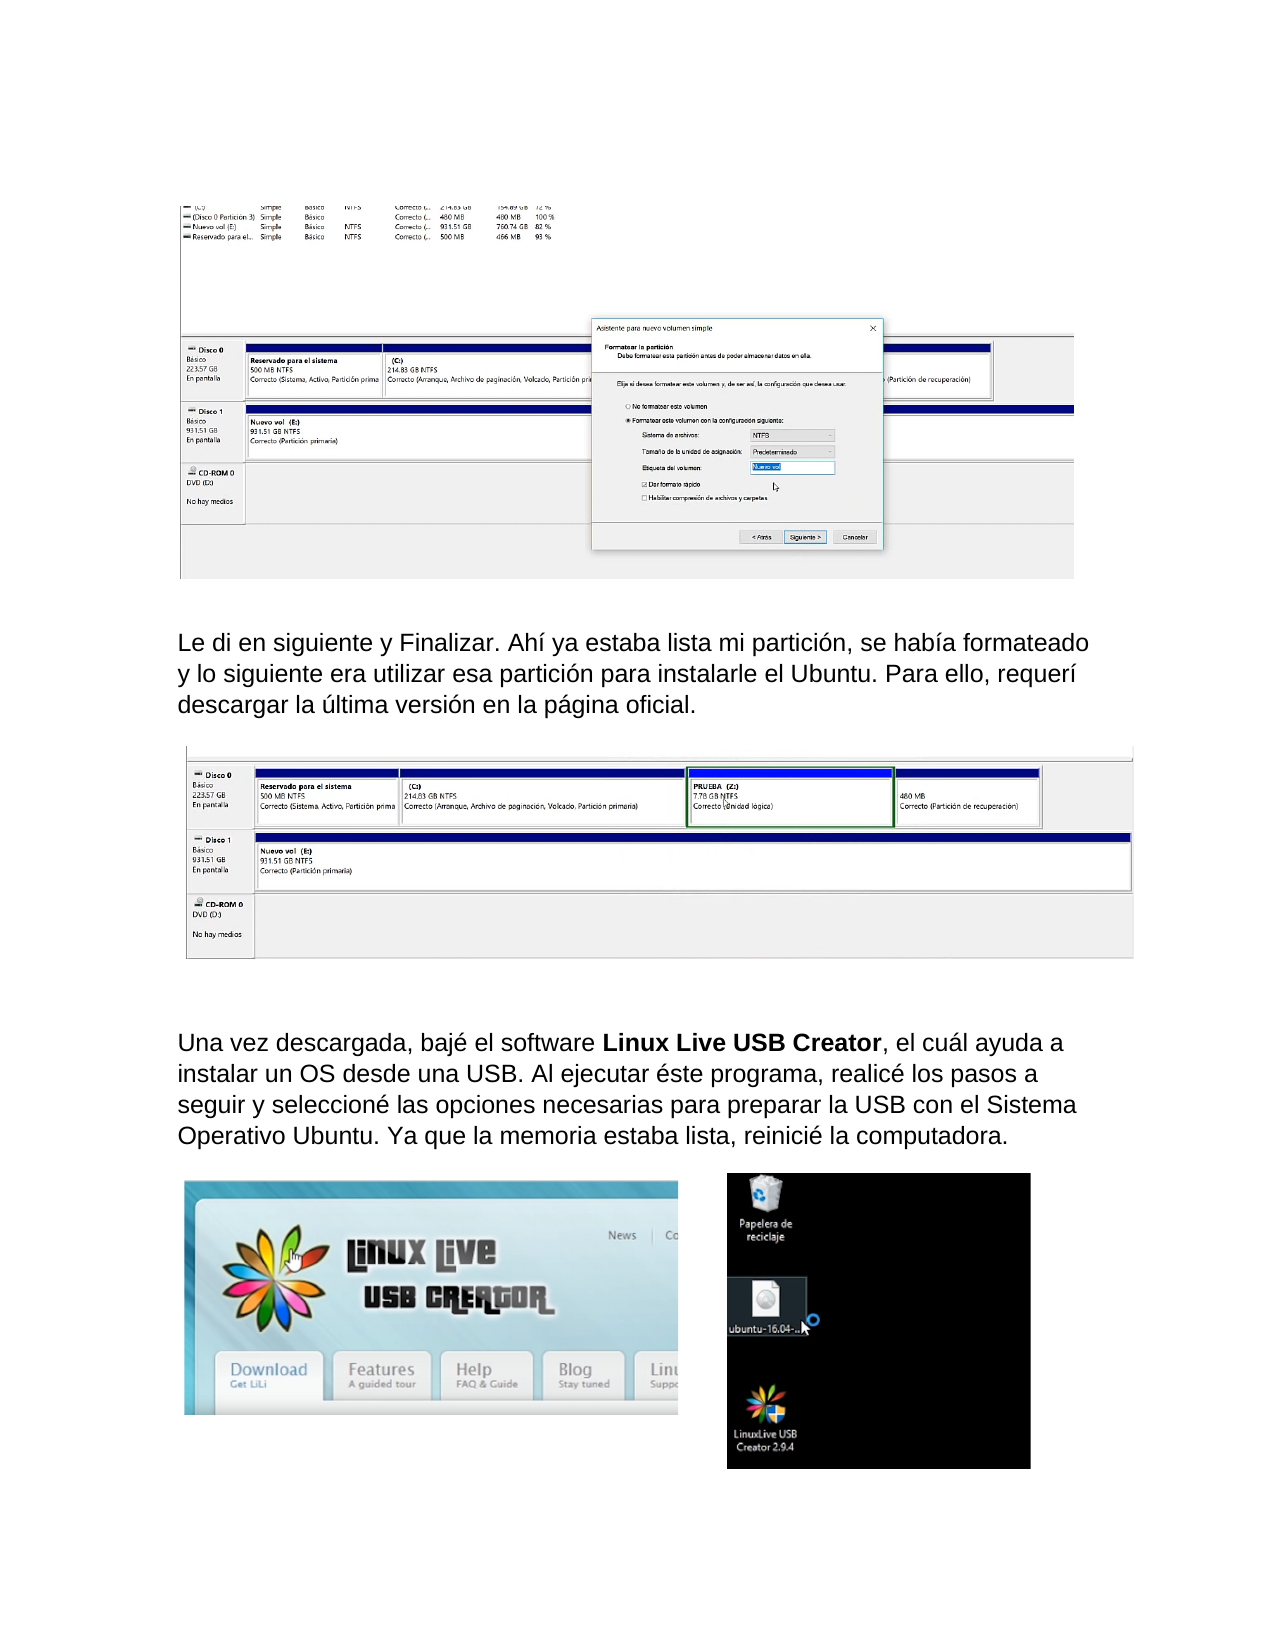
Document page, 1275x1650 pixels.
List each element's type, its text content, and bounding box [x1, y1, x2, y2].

text Una vez descargada, bajé el software Linux Live USB Creator, el cuál ayuda a instalar un OS desde una USB. Al ejecutar éste programa, realicé los pasos a seguir y seleccioné las opciones necesarias para preparar la USB con el Sistema Operativo Ubuntu. Ya que la memoria estaba lista, reinicié la computadora. [177, 1027, 1098, 1149]
picture [174, 746, 1138, 959]
picture [169, 206, 1074, 579]
text Le di en siguiente y Finalizar. Ahí ya estaba lista mi partición, se había formateado y lo siguiente era utilizar esa partición para instalarle el Ubuntu. Para ello, requerí descargar la última versión en la página oficial. [177, 628, 1098, 719]
picture [724, 1173, 1031, 1469]
picture [184, 1180, 679, 1415]
